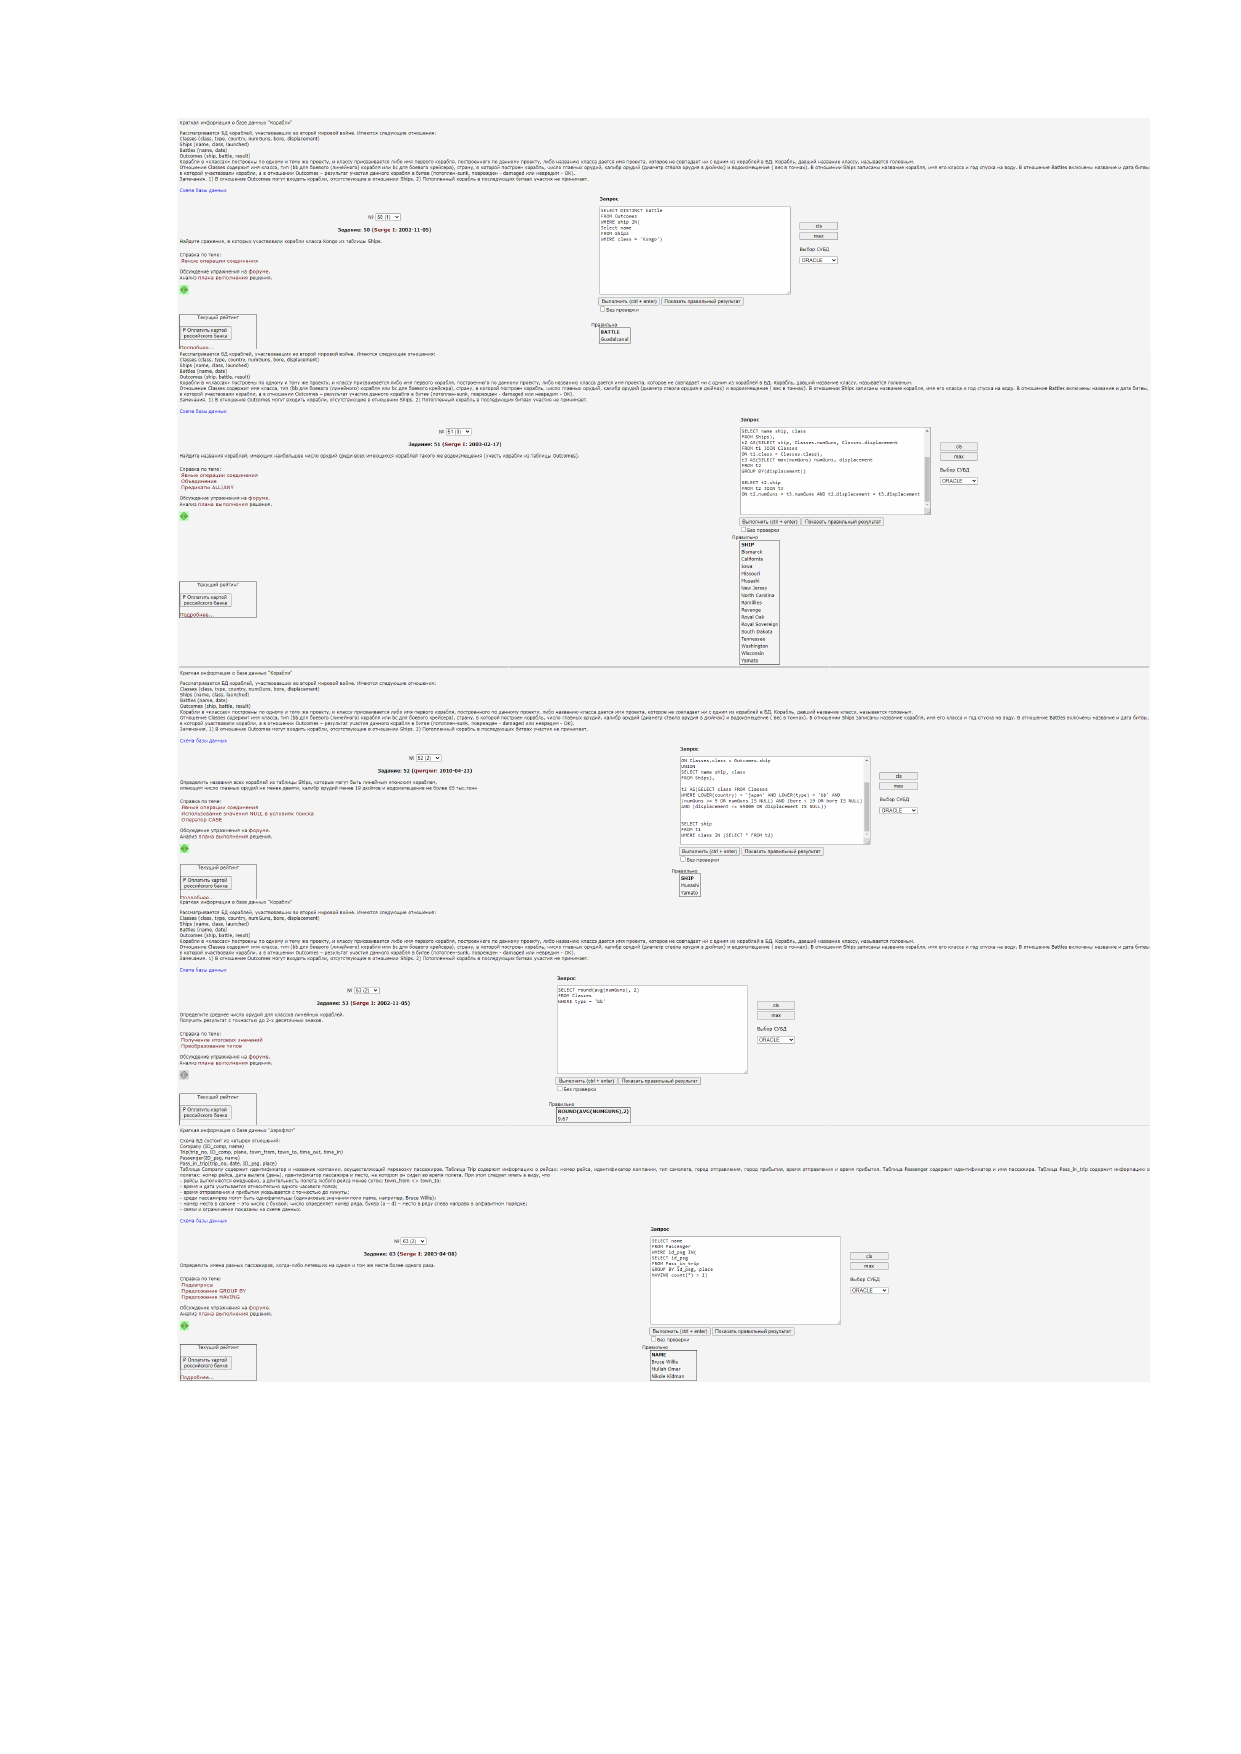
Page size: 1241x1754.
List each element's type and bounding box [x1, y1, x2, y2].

picture [177, 118, 1151, 1382]
